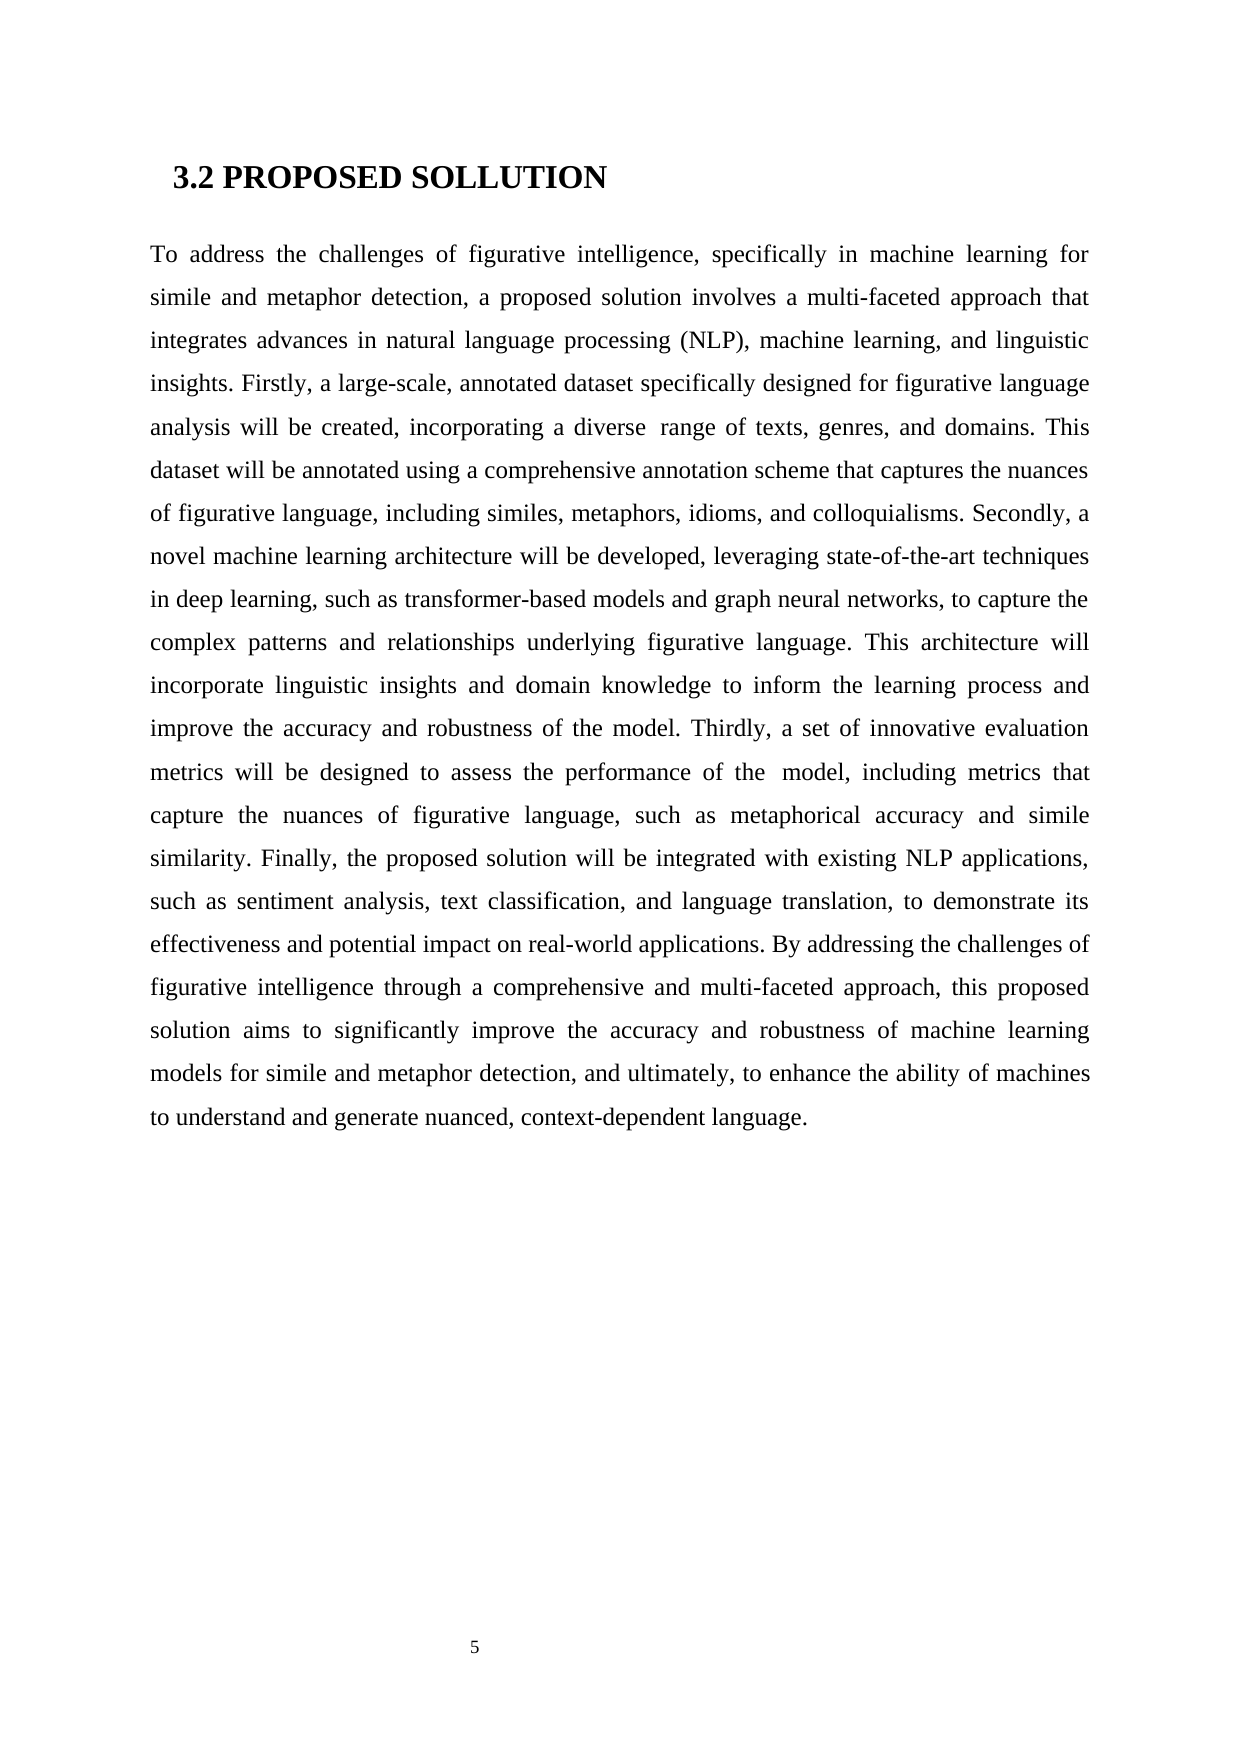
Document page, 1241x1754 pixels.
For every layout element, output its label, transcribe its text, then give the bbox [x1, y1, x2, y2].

subtitle 3.2 PROPOSED SOLLUTION [173, 158, 1090, 196]
text To address the challenges of figurative intelligence, specifically in machine learning for simile and metaphor detection, a proposed solution involves a multi-faceted approach that integrates advances in natural language processing (NLP), machine learning, and linguistic insights. Firstly, a large-scale, annotated dataset specifically designed for figurative language analysis will be created, incorporating a diverse range of texts, genres, and domains. This dataset will be annotated using a comprehensive annotation scheme that captures the nuances of figurative language, including similes, metaphors, idioms, and colloquialisms. Secondly, a novel machine learning architecture will be developed, leveraging state-of-the-art techniques in deep learning, such as transformer-based models and graph neural networks, to capture the complex patterns and relationships underlying figurative language. This architecture will incorporate linguistic insights and domain knowledge to inform the learning process and improve the accuracy and robustness of the model. Thirdly, a set of innovative evaluation metrics will be designed to assess the performance of the model, including metrics that capture the nuances of figurative language, such as metaphorical accuracy and simile similarity. Finally, the proposed solution will be integrated with existing NLP applications, such as sentiment analysis, text classification, and language translation, to demonstrate its effectiveness and potential impact on real-world applications. By addressing the challenges of figurative intelligence through a comprehensive and multi-faceted approach, this proposed solution aims to significantly improve the accuracy and robustness of machine learning models for simile and metaphor detection, and ultimately, to enhance the ability of machines to understand and generate nuanced, context-dependent language. [150, 239, 1090, 1130]
